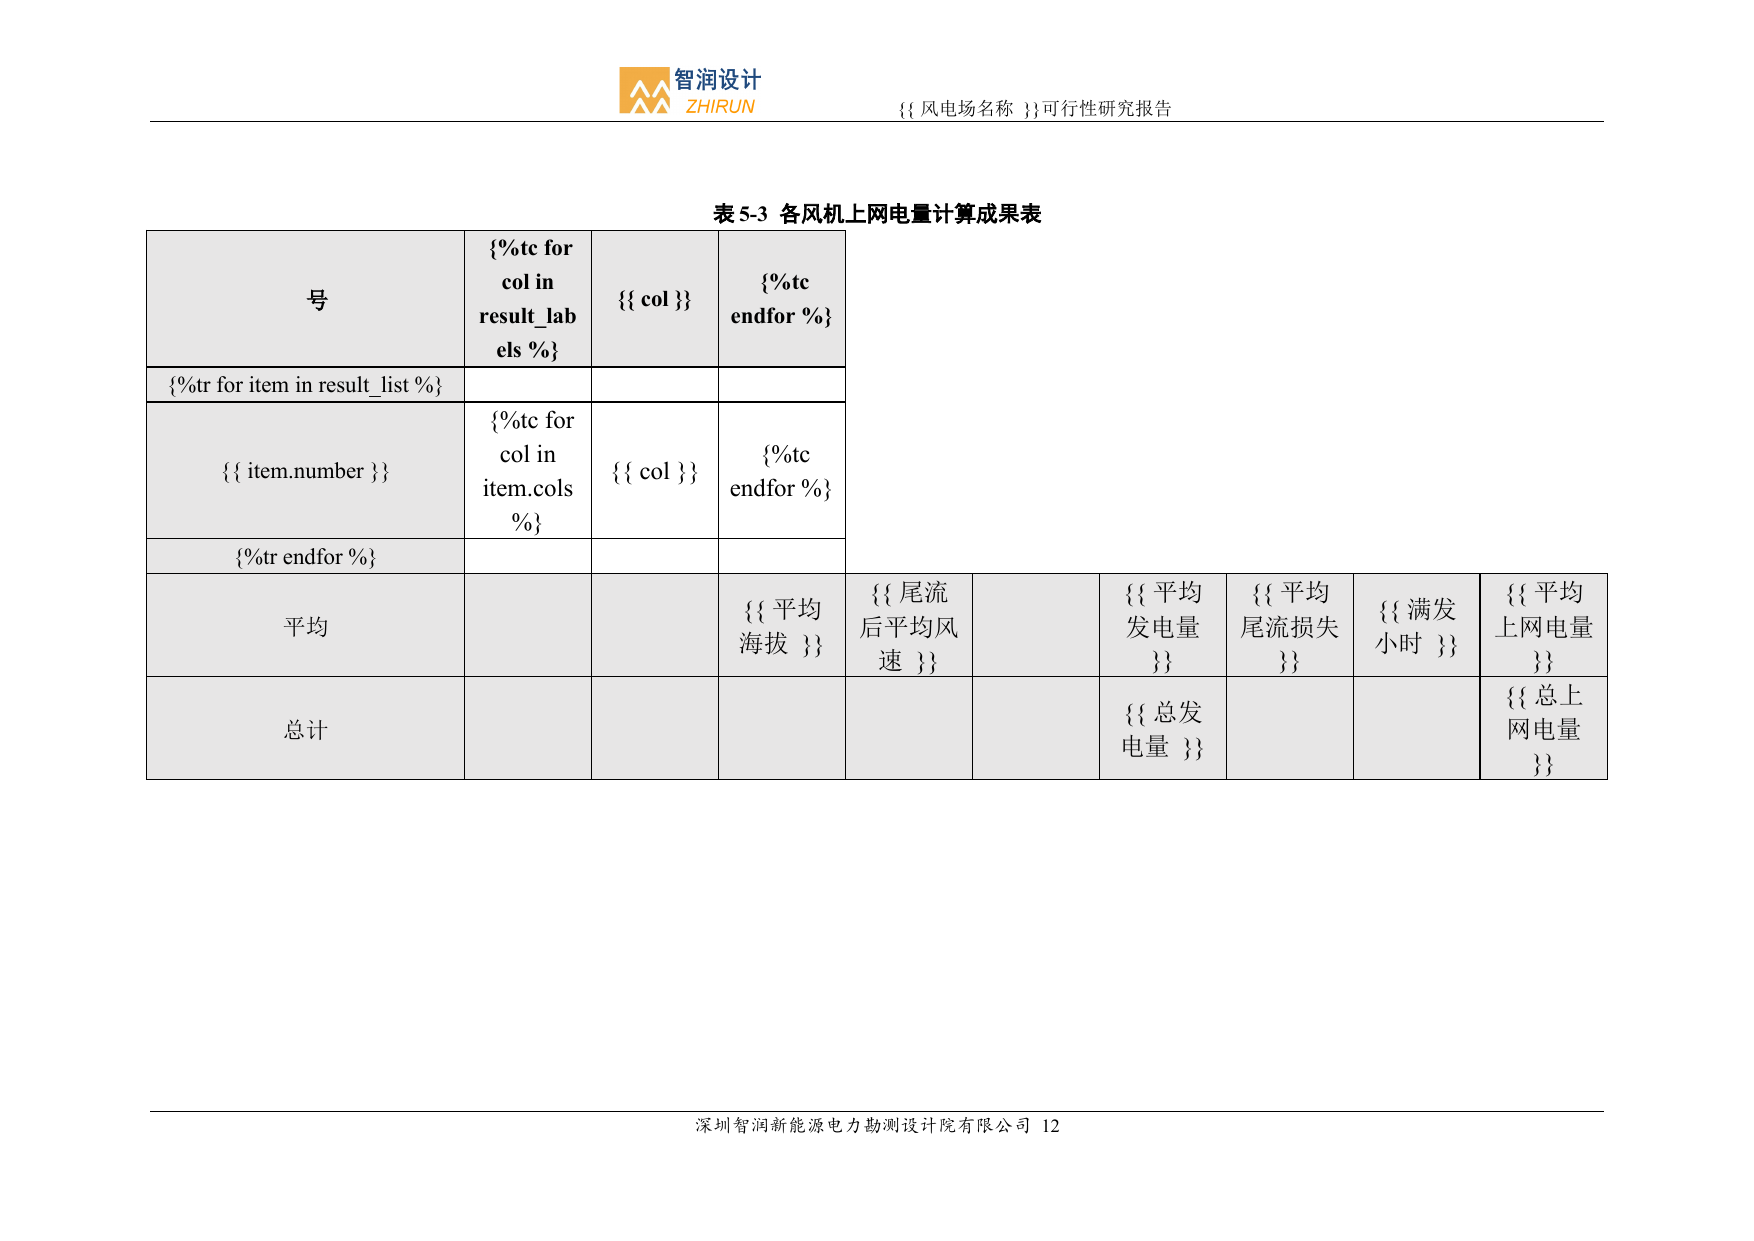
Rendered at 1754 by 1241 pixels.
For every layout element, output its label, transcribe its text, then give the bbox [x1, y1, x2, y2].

table_cell {%tc for col in item.cols%} [465, 403, 591, 538]
table_cell {%tc endfor %} [719, 403, 845, 538]
table_cell {{ 平均海拔 }} [719, 574, 845, 676]
table_cell [719, 677, 845, 779]
table_cell {{ col }} [592, 403, 718, 538]
table_cell [465, 539, 591, 573]
table_header 编号 [147, 231, 464, 366]
table_header {%tc endfor %} [719, 231, 845, 366]
table_cell [592, 677, 718, 779]
table_cell [1354, 677, 1479, 779]
table_header {{ col }} [592, 231, 718, 366]
table_cell {{ 平均尾流损失 }} [1227, 574, 1353, 676]
table_cell [592, 539, 718, 573]
table_cell {{ 平均发电量 }} [1100, 574, 1226, 676]
table_cell {%tr endfor %} [147, 539, 464, 573]
table_cell [973, 574, 1099, 676]
table_cell [465, 677, 591, 779]
table_cell [465, 574, 591, 676]
table_cell {{ item.number }} [147, 403, 464, 538]
table_cell [592, 574, 718, 676]
table_cell 平均 [147, 574, 464, 676]
table_cell {{ 总发电量 }} [1100, 677, 1226, 779]
table_header {%tc for col in result_labels %} [465, 231, 591, 366]
table_cell [719, 368, 845, 401]
table_cell {{ 尾流后平均风速 }} [846, 574, 972, 676]
table_cell [592, 368, 718, 401]
table_cell [973, 677, 1099, 779]
table_cell 总计 [147, 677, 464, 779]
table_cell {{ 平均上网电量 }} [1481, 574, 1607, 676]
table_cell {{ 总上网电量 }} [1481, 677, 1607, 779]
table_cell {%tr for item in result_list %} [147, 368, 464, 401]
text 表5-3 各风机上网电量计算成果表 [150, 196, 1604, 229]
table_cell [719, 539, 845, 573]
table_cell {{ 满发小时 }} [1354, 574, 1479, 676]
table_cell [1227, 677, 1353, 779]
table_cell [846, 677, 972, 779]
table_cell [465, 368, 591, 401]
picture [619, 65, 762, 115]
